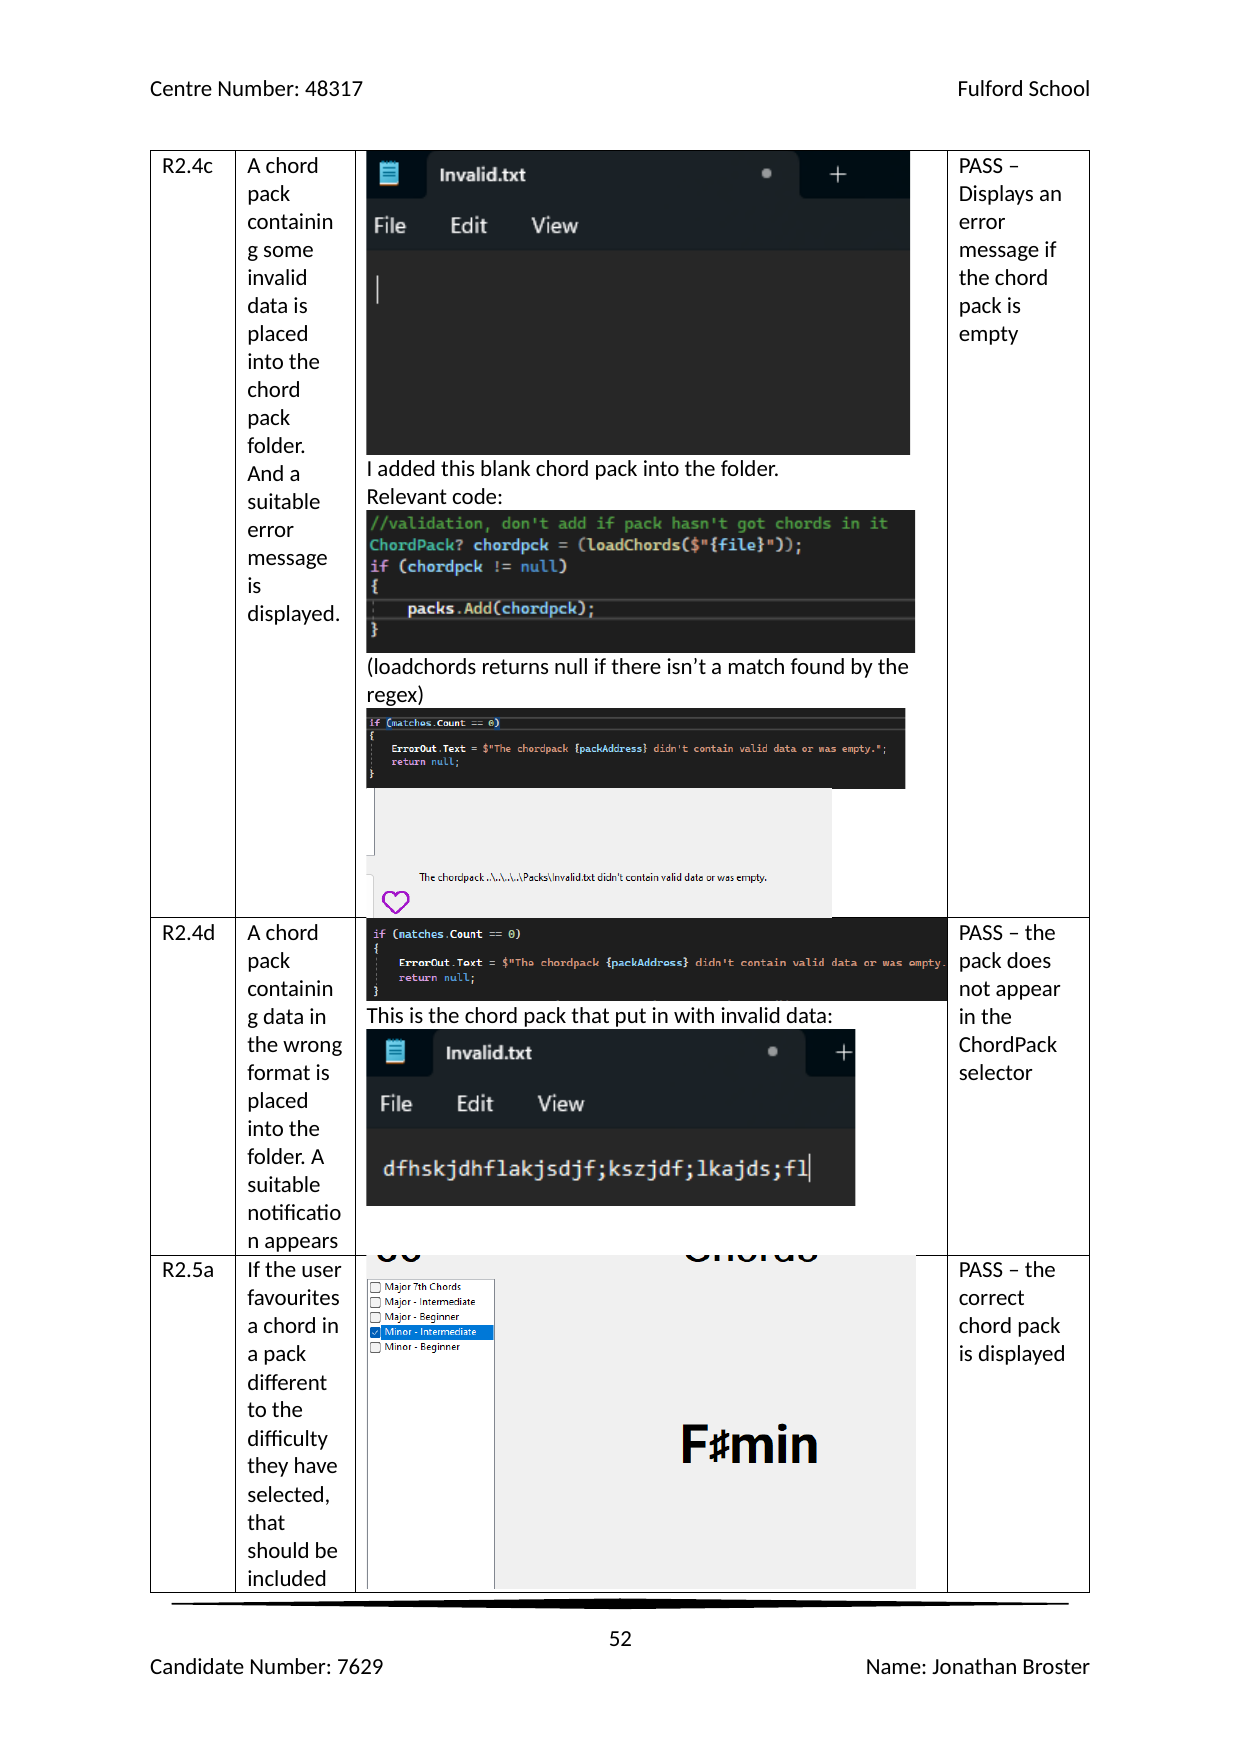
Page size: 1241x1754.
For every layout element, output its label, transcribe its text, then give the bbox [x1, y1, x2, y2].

picture [366, 1029, 856, 1206]
table_cell PASS – Displays an error message if the chord pack is empty [948, 151, 1089, 917]
table_cell A chord pack containing some invalid data is placed into the chord pack folder. And a suitable error message is displayed. [236, 151, 355, 917]
picture [366, 1255, 916, 1589]
table_cell R2.4c [151, 151, 235, 917]
picture [366, 708, 948, 1001]
table_cell [356, 1256, 947, 1592]
table_cell R2.4d [151, 918, 235, 1254]
table_cell If the user favourites a chord in a pack different to the difficulty they have selected, that should be included [236, 1256, 355, 1592]
picture [366, 151, 911, 455]
table_cell A chord pack containing data in the wrong format is placed into the folder. A suitable notification appears [236, 918, 355, 1254]
picture [366, 510, 916, 653]
table_cell I added this blank chord pack into the folder. Relevant code: (loadchords returns null if there isn’t a match found by the regex) [356, 151, 947, 917]
table_cell PASS – the pack does not appear in the ChordPack selector [948, 918, 1089, 1254]
table_cell R2.5a [151, 1256, 235, 1592]
table_cell This is the chord pack that put in with invalid data: [356, 918, 947, 1254]
table_cell PASS – the correct chord pack is displayed [948, 1256, 1089, 1592]
